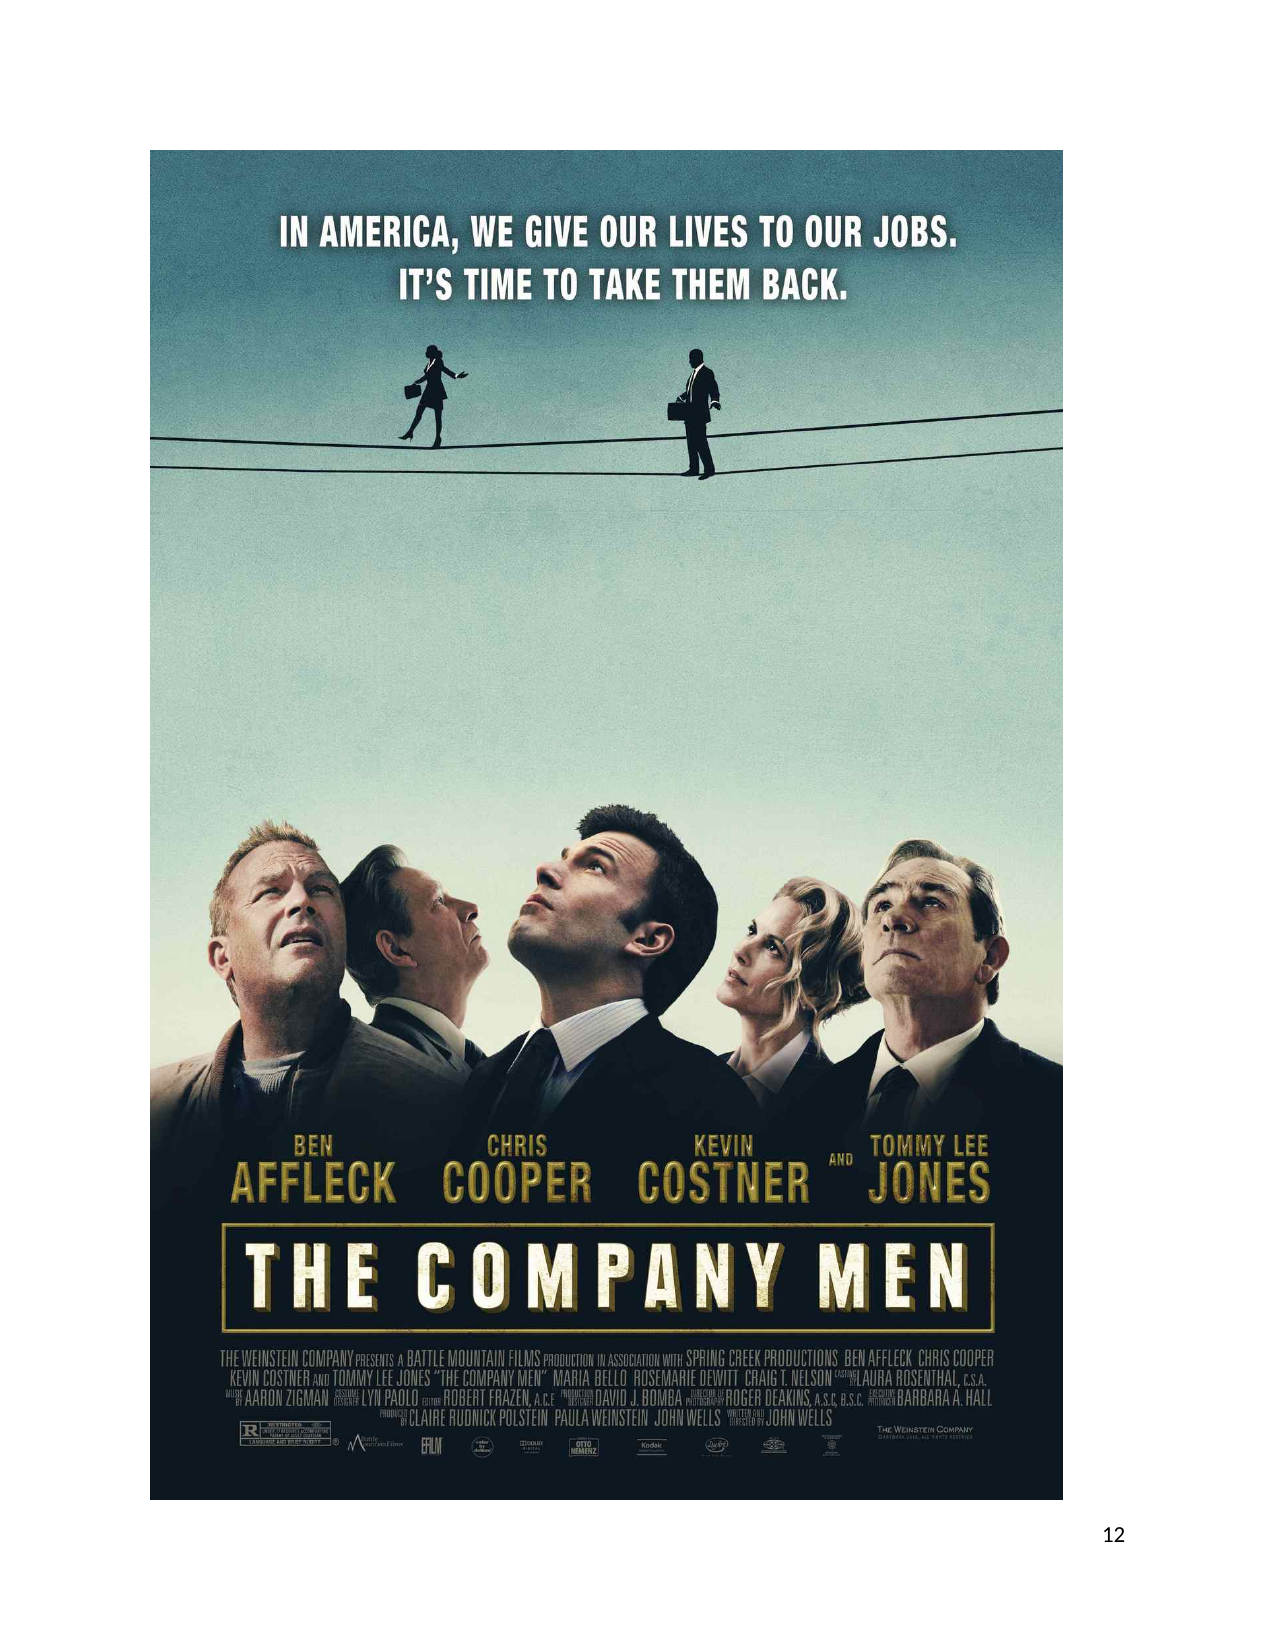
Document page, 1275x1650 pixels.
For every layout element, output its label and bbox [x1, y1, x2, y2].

picture [150, 150, 1063, 1500]
